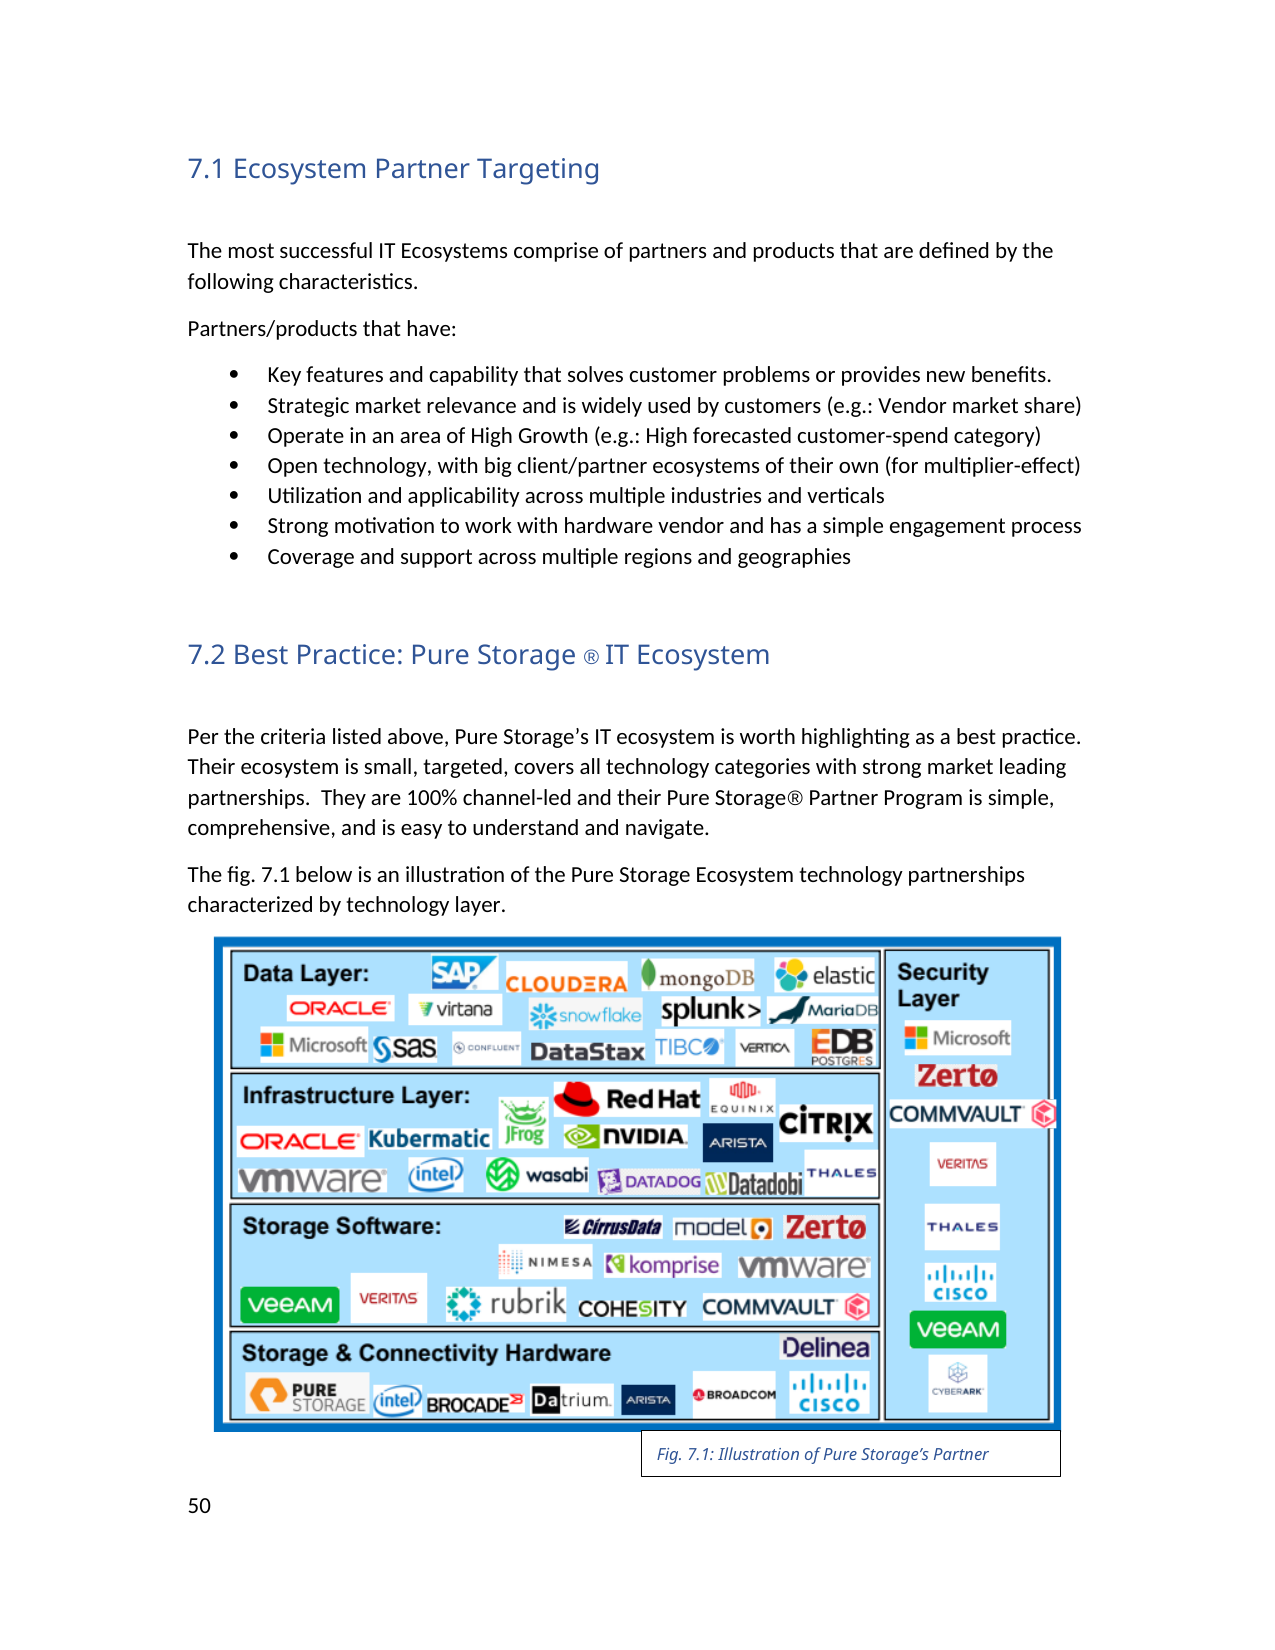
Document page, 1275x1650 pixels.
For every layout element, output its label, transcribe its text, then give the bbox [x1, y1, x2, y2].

text The fig. 7.1 below is an illustration of the Pure Storage Ecosystem technology partnerships characterized by technology layer. [187, 860, 1087, 918]
text Partners/products that have: [187, 314, 1087, 342]
text The most successful IT Ecosystems comprise of partners and products that are defined by the following characteristics. [187, 237, 1087, 295]
subtitle 7.1 Ecosystem Partner Targeting [187, 150, 1087, 187]
list Open technology, with big client/partner ecosystems of their own (for multiplier-effect) [230, 451, 1087, 479]
list Utilization and applicability across multiple industries and verticals [230, 481, 1087, 509]
list Strong motivation to work with hardware vendor and has a simple engagement process [230, 512, 1087, 540]
list Coverage and support across multiple regions and geographies [230, 542, 1087, 570]
list Strategic market relevance and is widely used by customers (e.g.: Vendor market share) [230, 391, 1087, 419]
list Key features and capability that solves customer problems or provides new benefits. [230, 361, 1087, 389]
list Operate in an area of High Growth (e.g.: High forecasted customer-spend category) [230, 421, 1087, 449]
text Per the criteria listed above, Pure Storage’s IT ecosystem is worth highlighting as a best practice. Their ecosystem is small, targeted, covers all technology categories with strong market leading partnerships. They are 100% channel-led and their Pure Storage® Partner Program is simple, comprehensive, and is easy to understand and navigate. [187, 722, 1087, 841]
subtitle 7.2 Best Practice: Pure Storage ® IT Ecosystem [187, 636, 1087, 672]
